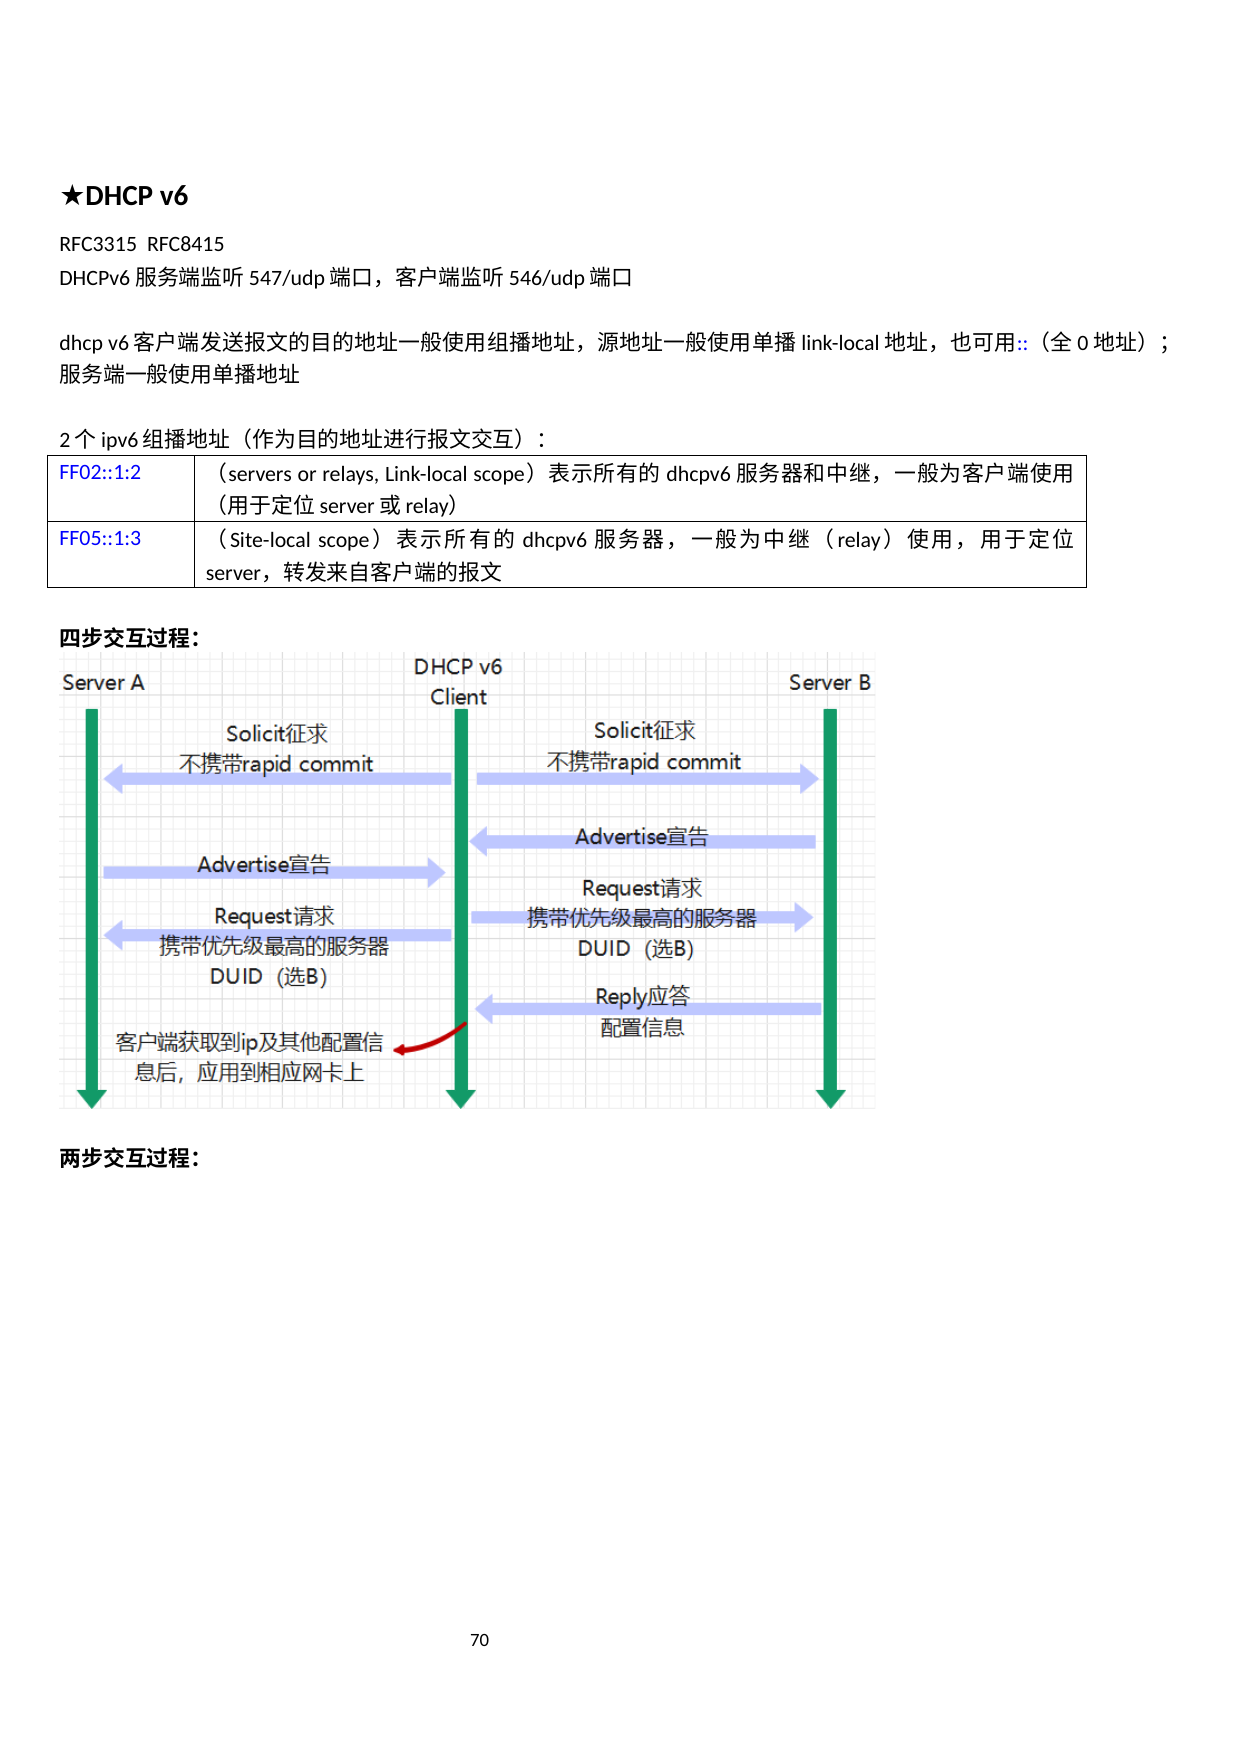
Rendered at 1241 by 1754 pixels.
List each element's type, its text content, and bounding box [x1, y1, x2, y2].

text RFC3315 RFC8415 [59, 227, 1181, 259]
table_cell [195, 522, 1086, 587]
text 2个ipv6组播地址（作为目的地址进行报文交互）： [59, 422, 1181, 454]
text dhcp v6客户端发送报文的目的地址一般使用组播地址，源地址一般使用单播link-local地址，也可用::（全0地址）；服务端一般使用单播地址 [59, 324, 1181, 389]
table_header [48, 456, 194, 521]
text ★DHCP v6 [59, 162, 1181, 227]
text DHCPv6 服务端监听547/udp端口，客户端监听546/udp端口 [59, 259, 1181, 292]
picture [59, 652, 876, 1109]
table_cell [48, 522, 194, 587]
text 四步交互过程： [59, 620, 1181, 653]
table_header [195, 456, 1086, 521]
text 两步交互过程： [59, 1140, 1181, 1173]
